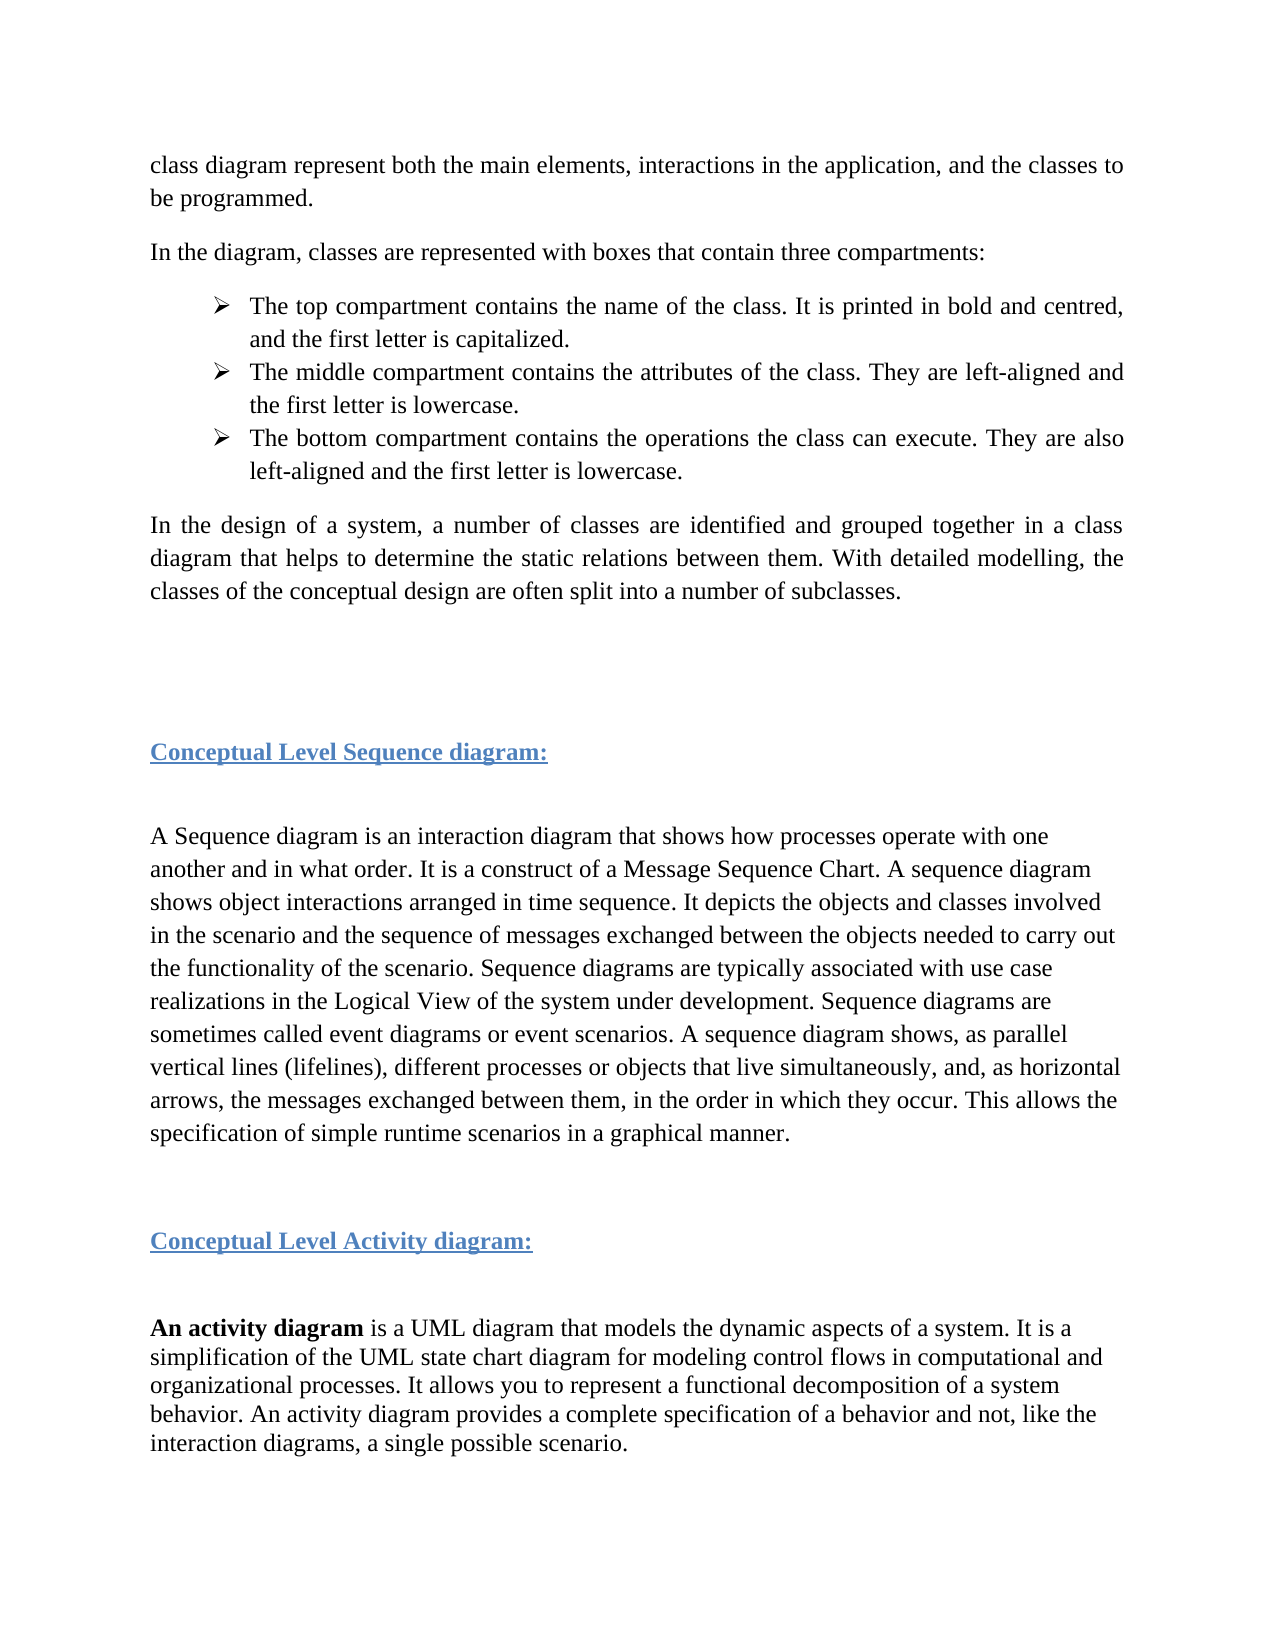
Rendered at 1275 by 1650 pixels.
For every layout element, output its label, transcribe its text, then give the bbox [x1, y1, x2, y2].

subtitle Conceptual Level Activity diagram: [150, 1226, 1125, 1255]
list The top compartment contains the name of the class. It is printed in bold and centred, and the first letter is capitalized. [212, 291, 1125, 352]
text In the design of a system, a number of classes are identified and grouped together in a class diagram that helps to determine the static relations between them. With detailed modelling, the classes of the conceptual design are often split into a number of subclasses. [150, 510, 1125, 604]
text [150, 150, 1125, 212]
list The middle compartment contains the attributes of the class. They are left-aligned and the first letter is lowercase. [212, 357, 1125, 418]
subtitle Conceptual Level Sequence diagram: [150, 737, 1125, 766]
text In the diagram, classes are represented with boxes that contain three compartments: [150, 237, 1125, 266]
text A Sequence diagram is an interaction diagram that shows how processes operate with one another and in what order. It is a construct of a Message Sequence Chart. A sequence diagram shows object interactions arranged in time sequence. It depicts the objects and classes involved in the scenario and the sequence of messages exchanged between the objects needed to carry out the functionality of the scenario. Sequence diagrams are typically associated with use case realizations in the Logical View of the system under development. Sequence diagrams are sometimes called event diagrams or event scenarios. A sequence diagram shows, as parallel vertical lines (lifelines), different processes or objects that live simultaneously, and, as horizontal arrows, the messages exchanged between them, in the order in which they occur. This allows the specification of simple runtime scenarios in a graphical manner. [150, 821, 1125, 1147]
list The bottom compartment contains the operations the class can execute. They are also left-aligned and the first letter is lowercase. [212, 423, 1125, 484]
text An activity diagram is a UML diagram that models the dynamic aspects of a system. It is a simplification of the UML state chart diagram for modeling control flows in computational and organizational processes. It allows you to represent a functional decomposition of a system behavior. An activity diagram provides a complete specification of a behavior and not, like the interaction diagrams, a single possible scenario. [150, 1313, 1125, 1457]
